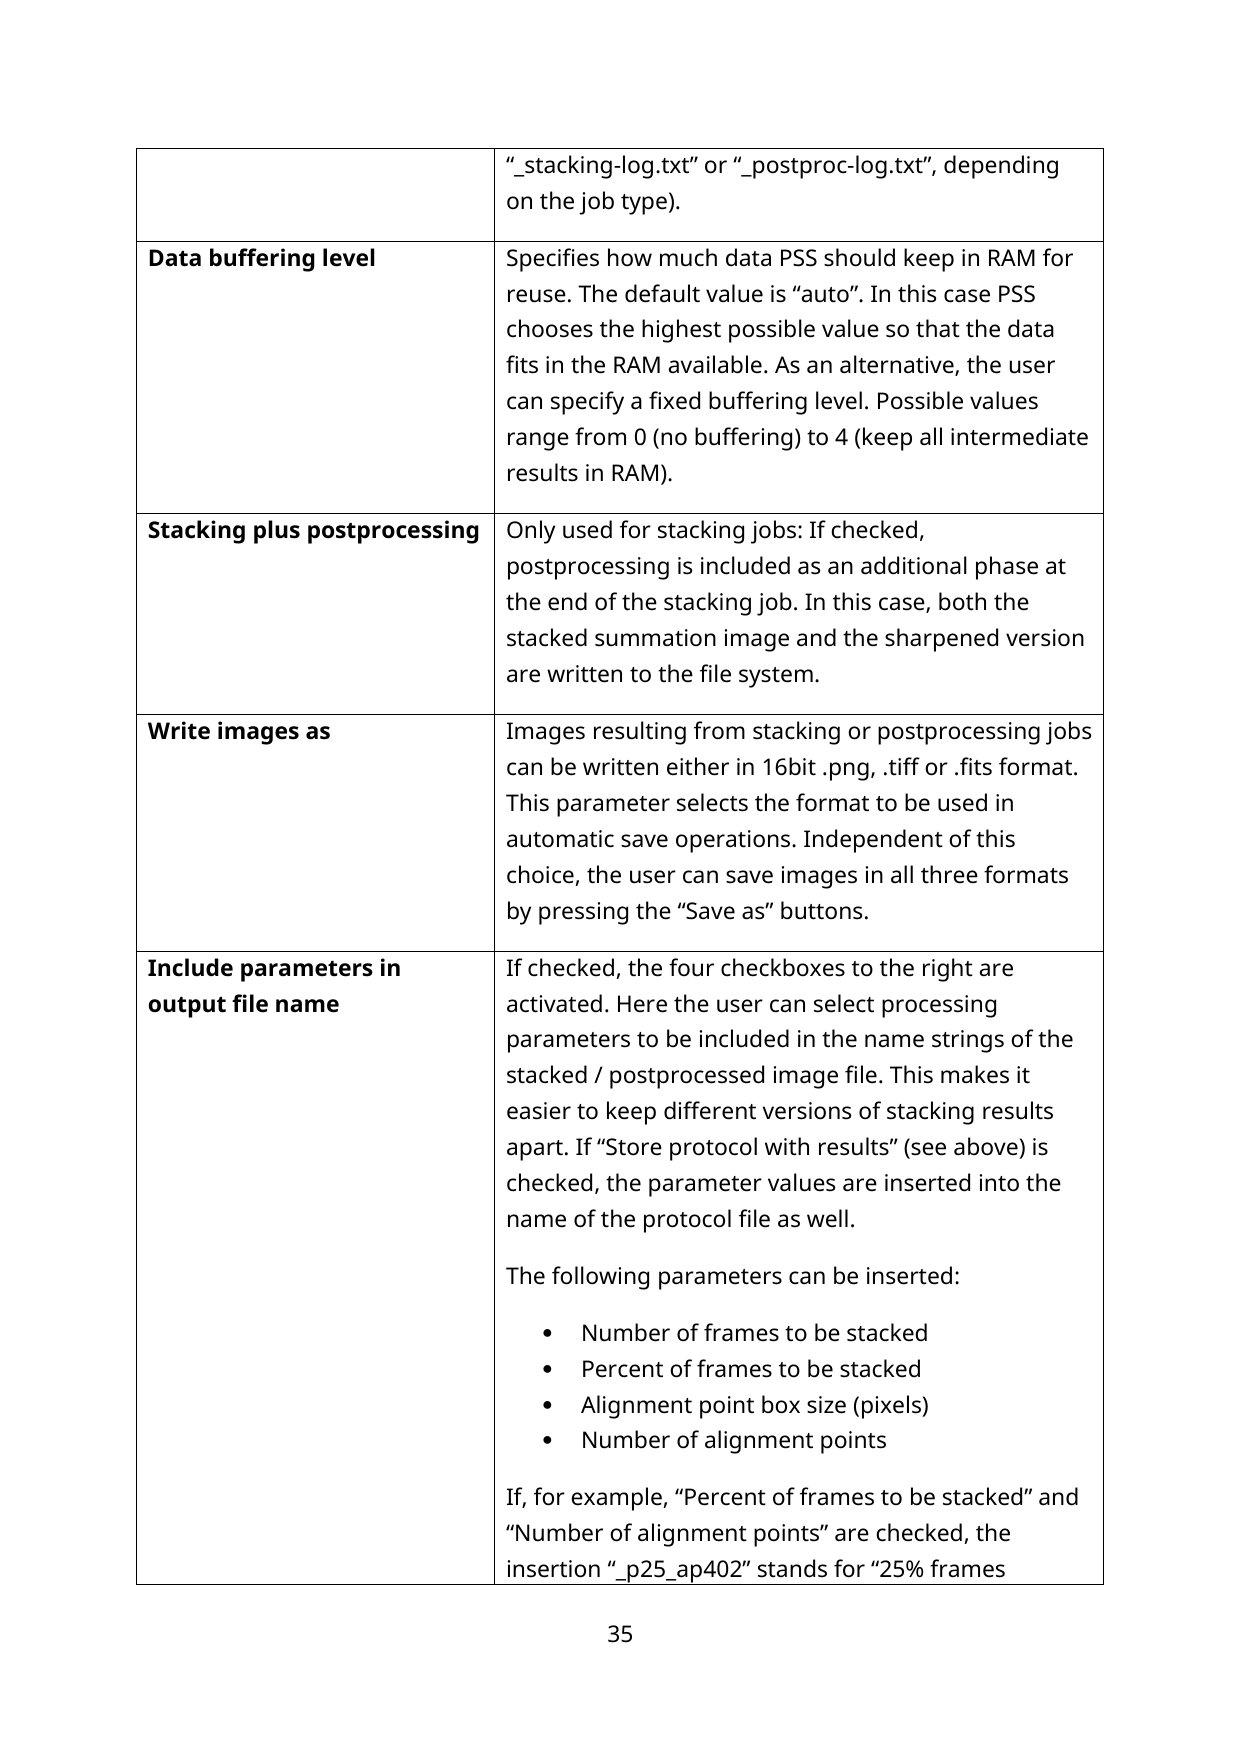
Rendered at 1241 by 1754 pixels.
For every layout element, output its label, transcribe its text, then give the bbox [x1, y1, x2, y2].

table_cell Images resulting from stacking or postprocessing jobs can be written either in 16bit .png, .tiff or .fits format. This parameter selects the format to be used in automatic save operations. Independent of this choice, the user can save images in all three formats by pressing the “Save as” buttons. [495, 715, 1103, 951]
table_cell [137, 952, 494, 1584]
table_cell Specifies how much data PSS should keep in RAM for reuse. The default value is “auto”. In this case PSS chooses the highest possible value so that the data fits in the RAM available. As an alternative, the user can specify a fixed buffering level. Possible values range from 0 (no buffering) to 4 (keep all intermediate results in RAM). [495, 242, 1103, 513]
table_cell Stacking plus postprocessing [137, 514, 494, 714]
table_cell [495, 952, 1103, 1584]
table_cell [495, 149, 1103, 241]
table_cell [137, 149, 494, 241]
table_cell Only used for stacking jobs: If checked, postprocessing is included as an additional phase at the end of the stacking job. In this case, both the stacked summation image and the sharpened version are written to the file system. [495, 514, 1103, 714]
table_cell Data buffering level [137, 242, 494, 513]
table_cell Write images as [137, 715, 494, 951]
